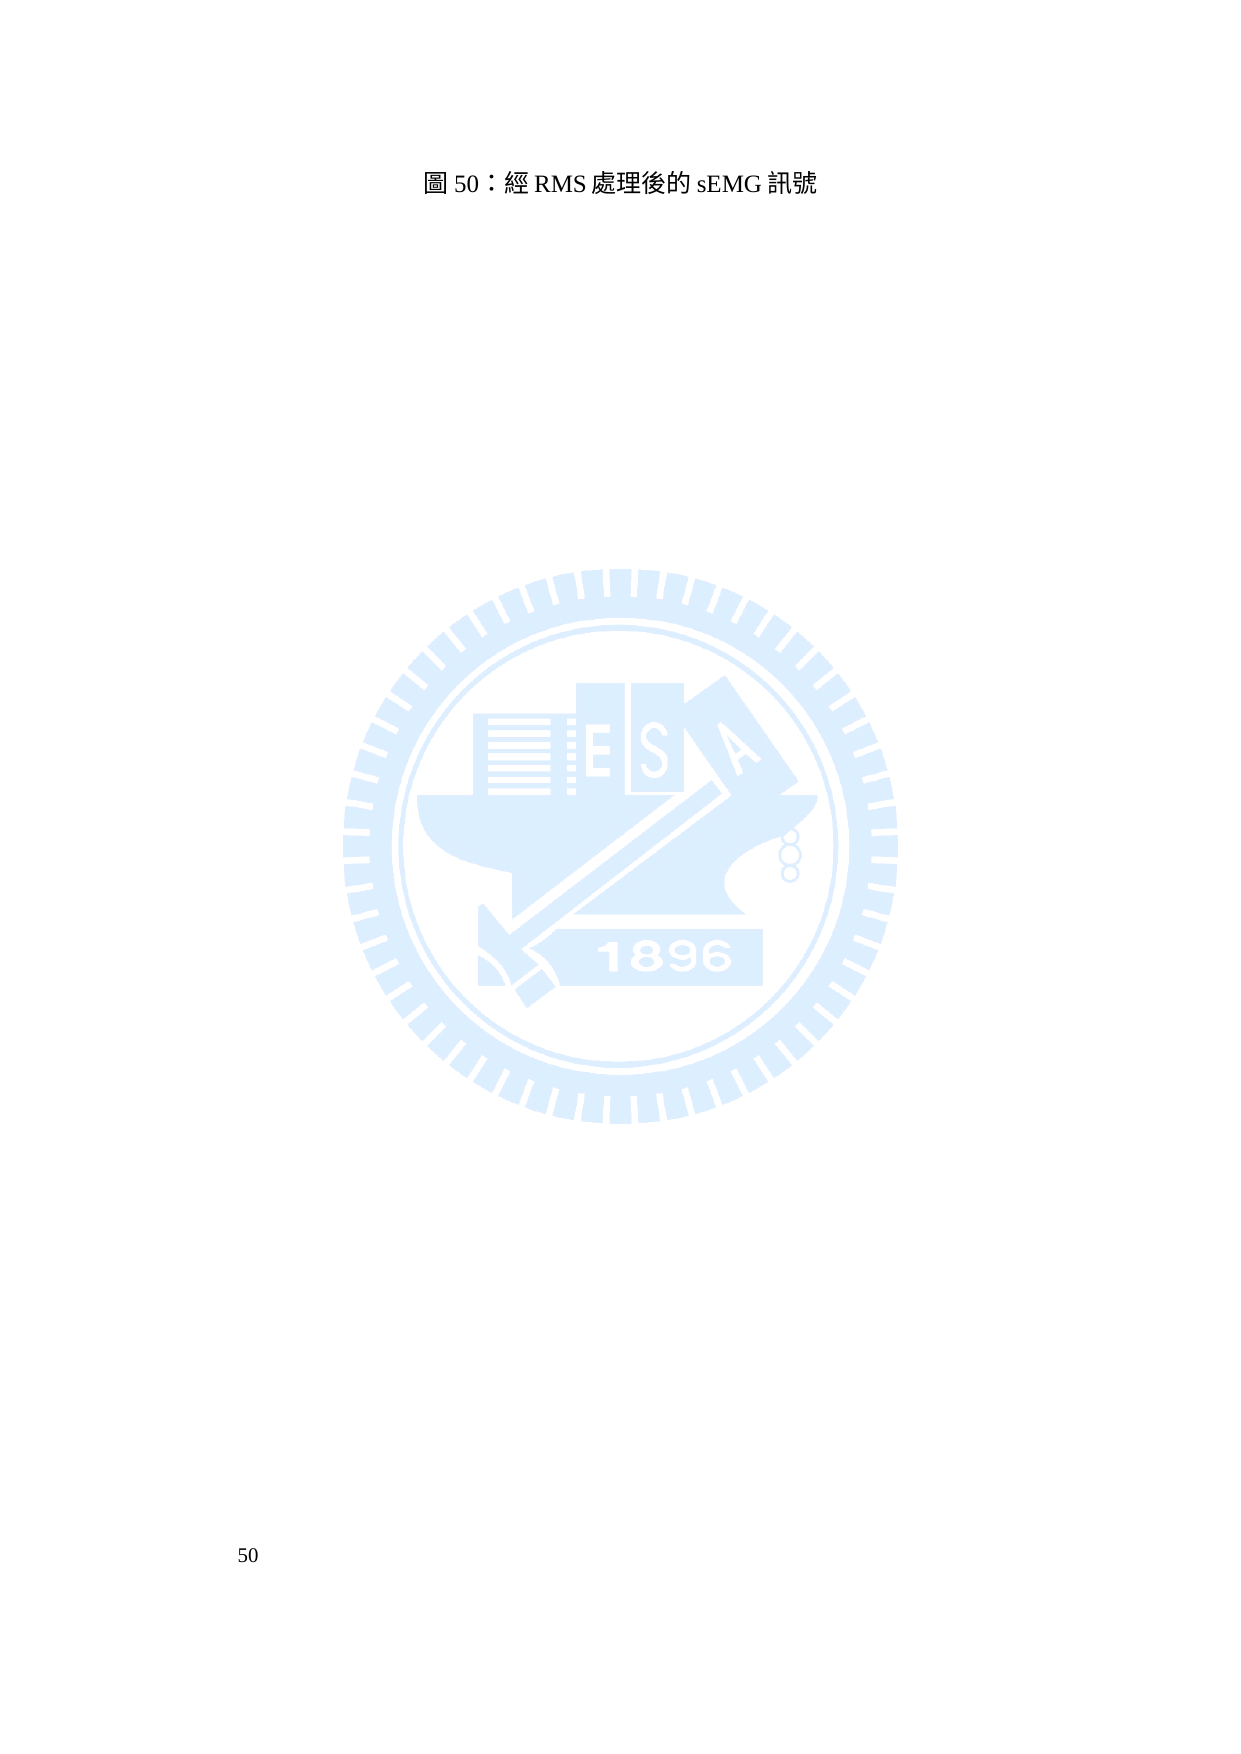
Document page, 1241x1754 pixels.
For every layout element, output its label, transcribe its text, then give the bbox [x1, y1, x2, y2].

text 圖 50：經RMS處理後的sEMG訊號 [187, 163, 1053, 199]
